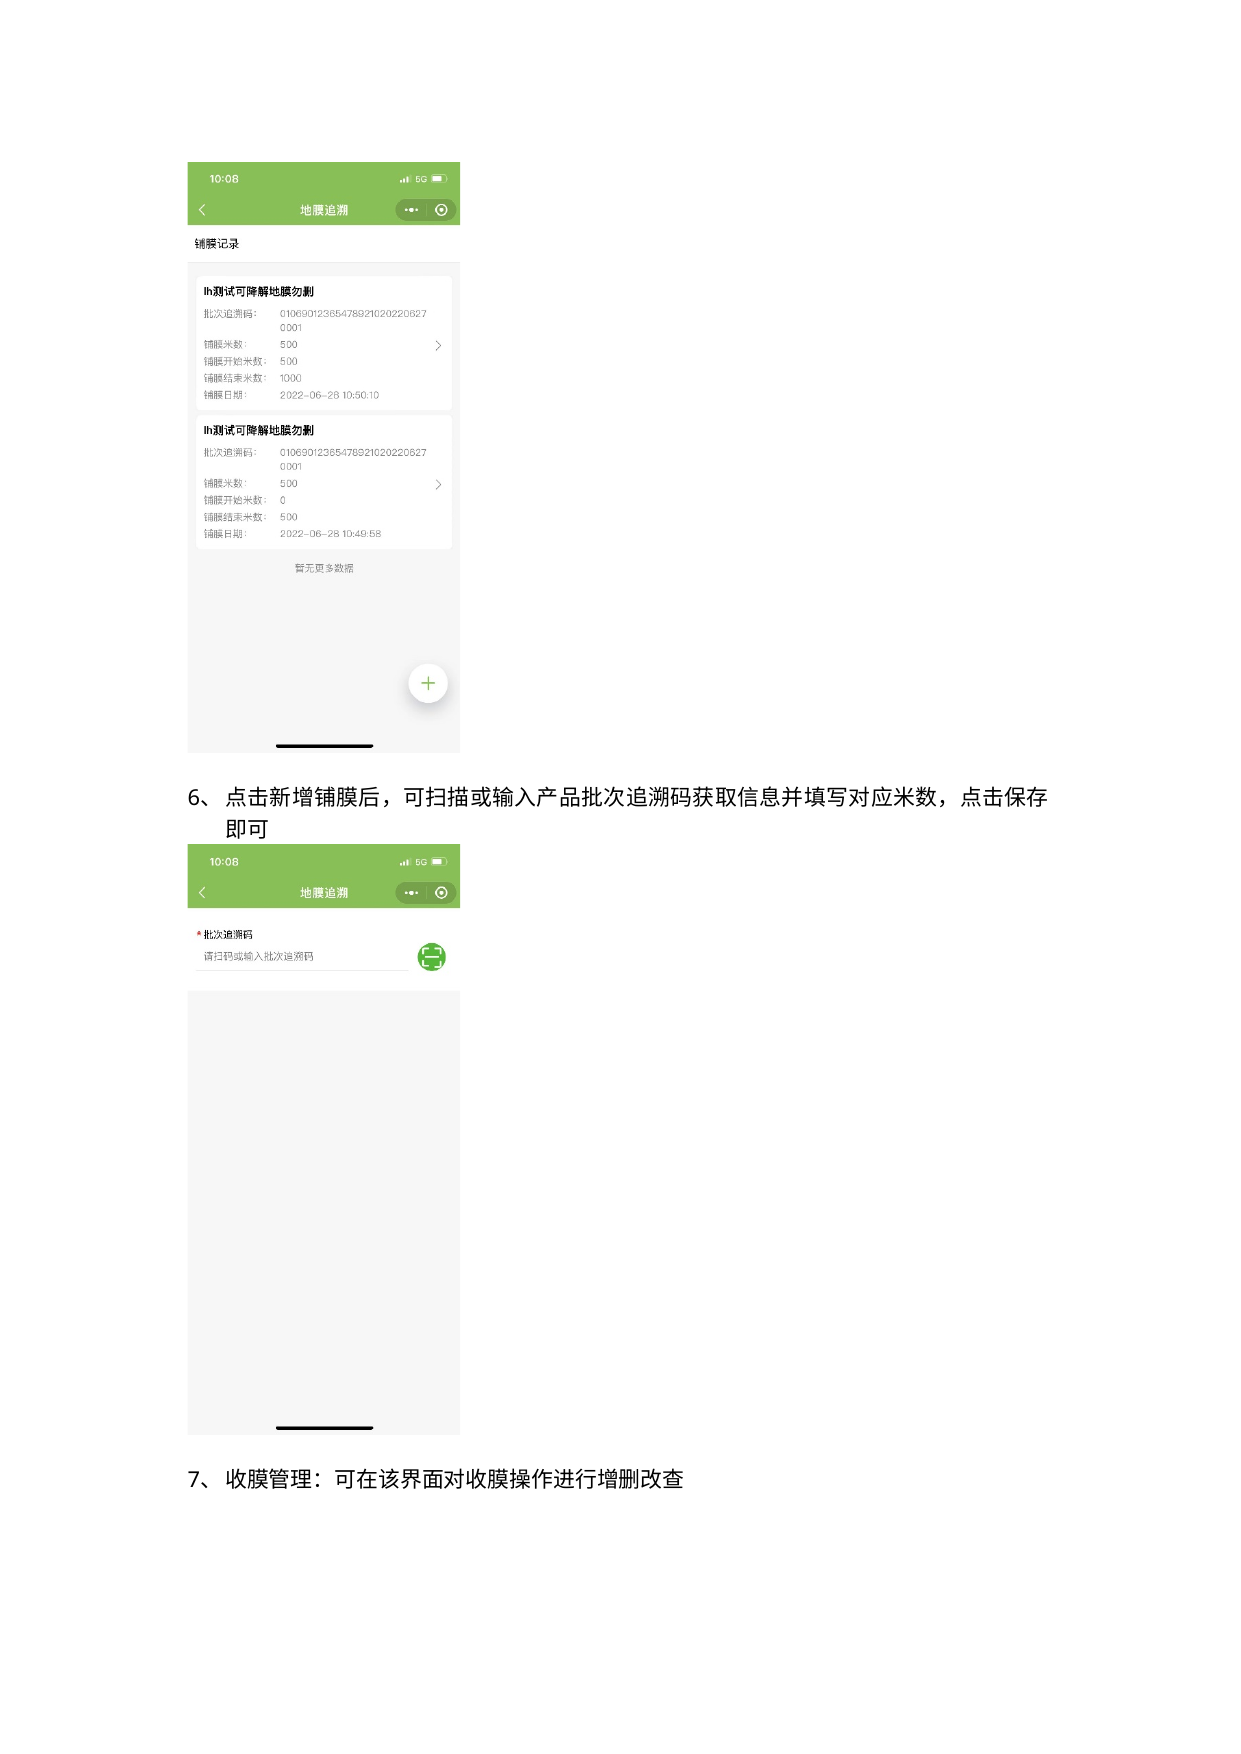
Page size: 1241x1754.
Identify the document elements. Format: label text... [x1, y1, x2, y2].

picture [187, 844, 461, 1435]
picture [187, 162, 461, 753]
list 收膜管理：可在该界面对收膜操作进行增删改查 [187, 1462, 1053, 1494]
list 点击新增铺膜后，可扫描或输入产品批次追溯码获取信息并填写对应米数，点击保存即可 [187, 779, 1053, 844]
